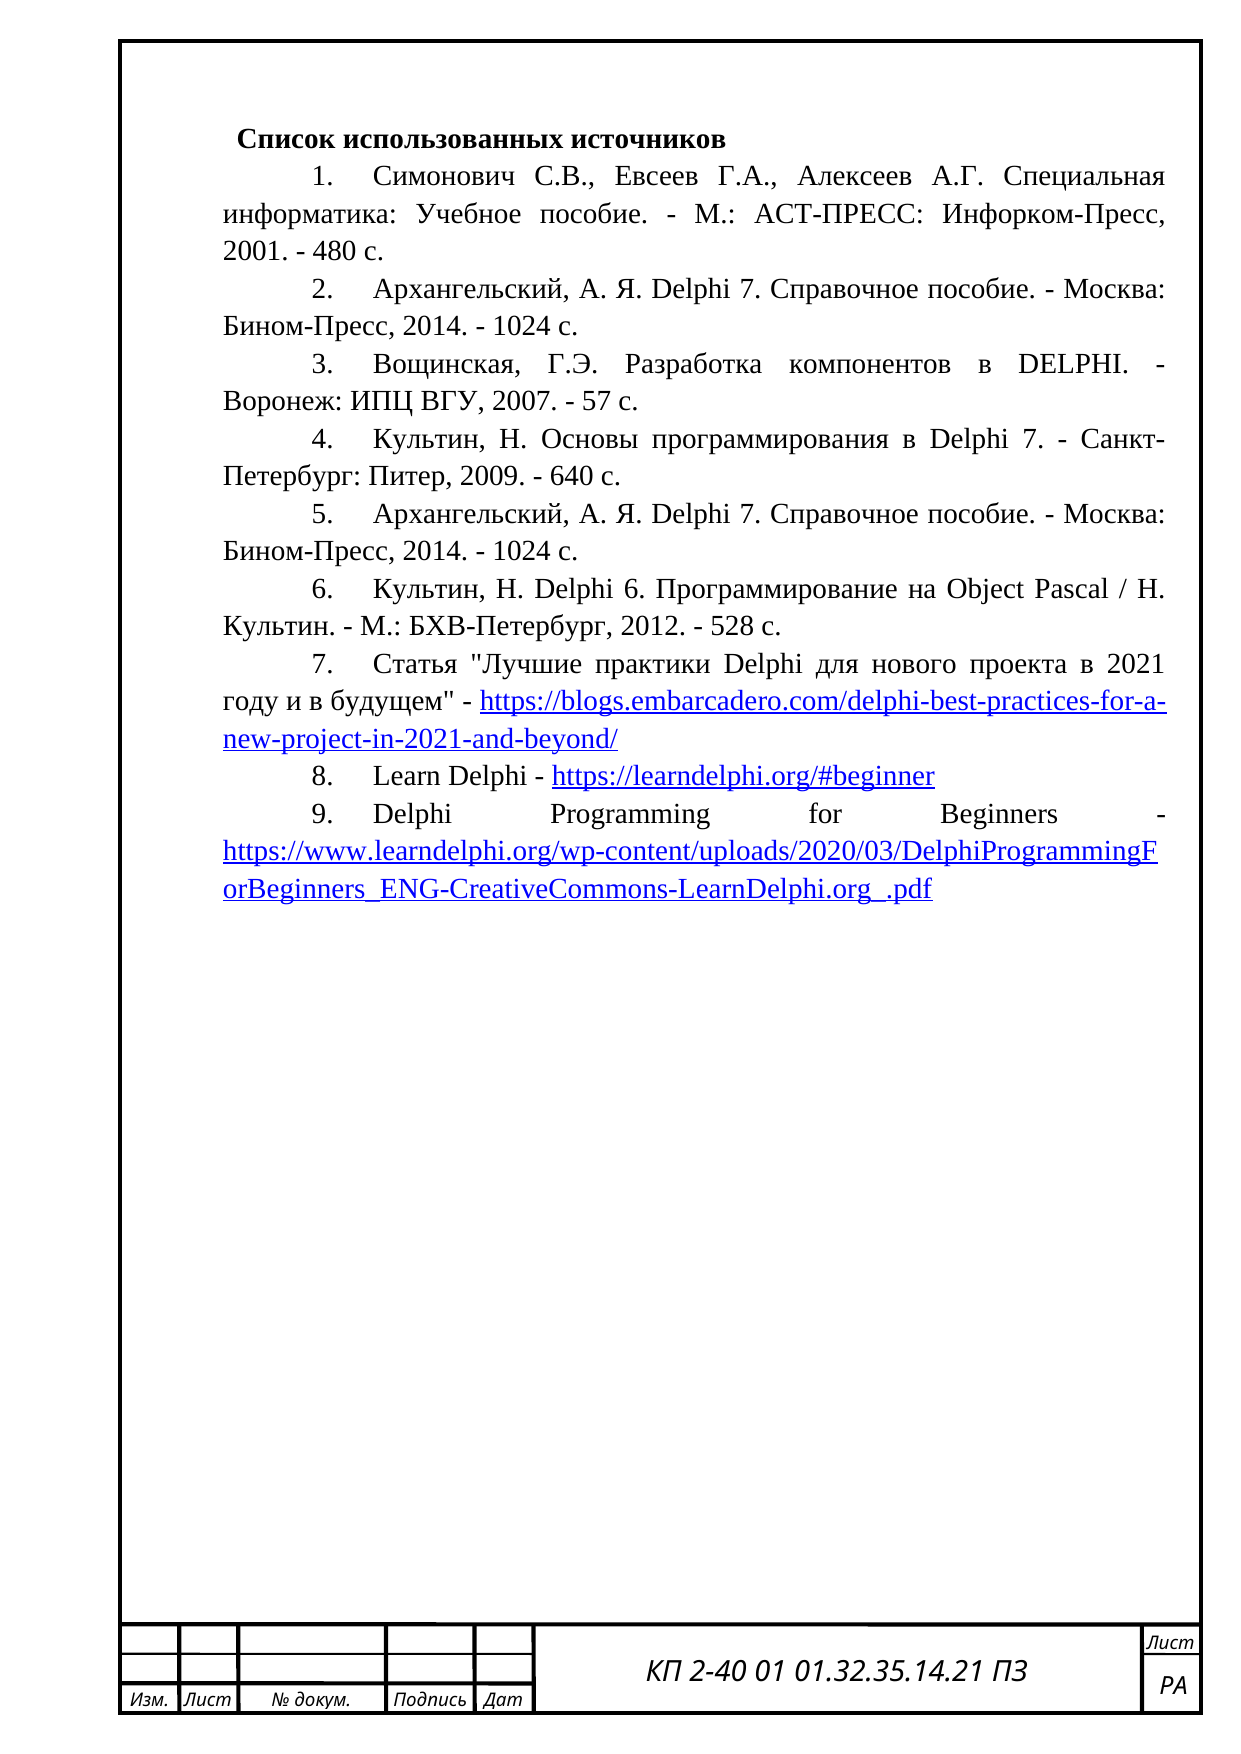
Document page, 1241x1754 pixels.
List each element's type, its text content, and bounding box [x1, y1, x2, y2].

list Симонович С.В., Евсеев Г.А., Алексеев А.Г. Специальная информатика: Учебное пособие. - М.: АСТ-ПРЕСС: Инфорком-Пресс, 2001. - 480 с. [223, 156, 1166, 268]
list Культин, Н. Delphi 6. Программирование на Object Pascal / Н. Культин. - М.: БХВ-Петербург, 2012. - 528 c. [223, 568, 1166, 643]
list Delphi Programming for Beginners - https://www.learndelphi.org/wp-content/uploads/2020/03/DelphiProgrammingForBeginners_ENG-CreativeCommons-LearnDelphi.org_.pdf [223, 793, 1166, 906]
list Культин, Н. Основы программирования в Delphi 7. - Санкт-Петербург: Питер, 2009. - 640 с. [223, 418, 1166, 493]
list Статья "Лучшие практики Delphi для нового проекта в 2021 году и в будущем" - https://blogs.embarcadero.com/delphi-best-practices-for-a-new-project-in-2021-and-beyond/ [223, 643, 1166, 756]
list Архангельский, А. Я. Delphi 7. Справочное пособие. - Москва: Бином-Пресс, 2014. - 1024 с. [223, 268, 1166, 343]
list Архангельский, А. Я. Delphi 7. Справочное пособие. - Москва: Бином-Пресс, 2014. - 1024 с. [223, 493, 1166, 568]
text Список использованных источников [148, 118, 1166, 156]
list Learn Delphi - https://learndelphi.org/#beginner [223, 756, 1166, 793]
list Вощинская, Г.Э. Разработка компонентов в DELPHI. - Воронеж: ИПЦ ВГУ, 2007. - 57 с. [223, 343, 1166, 418]
